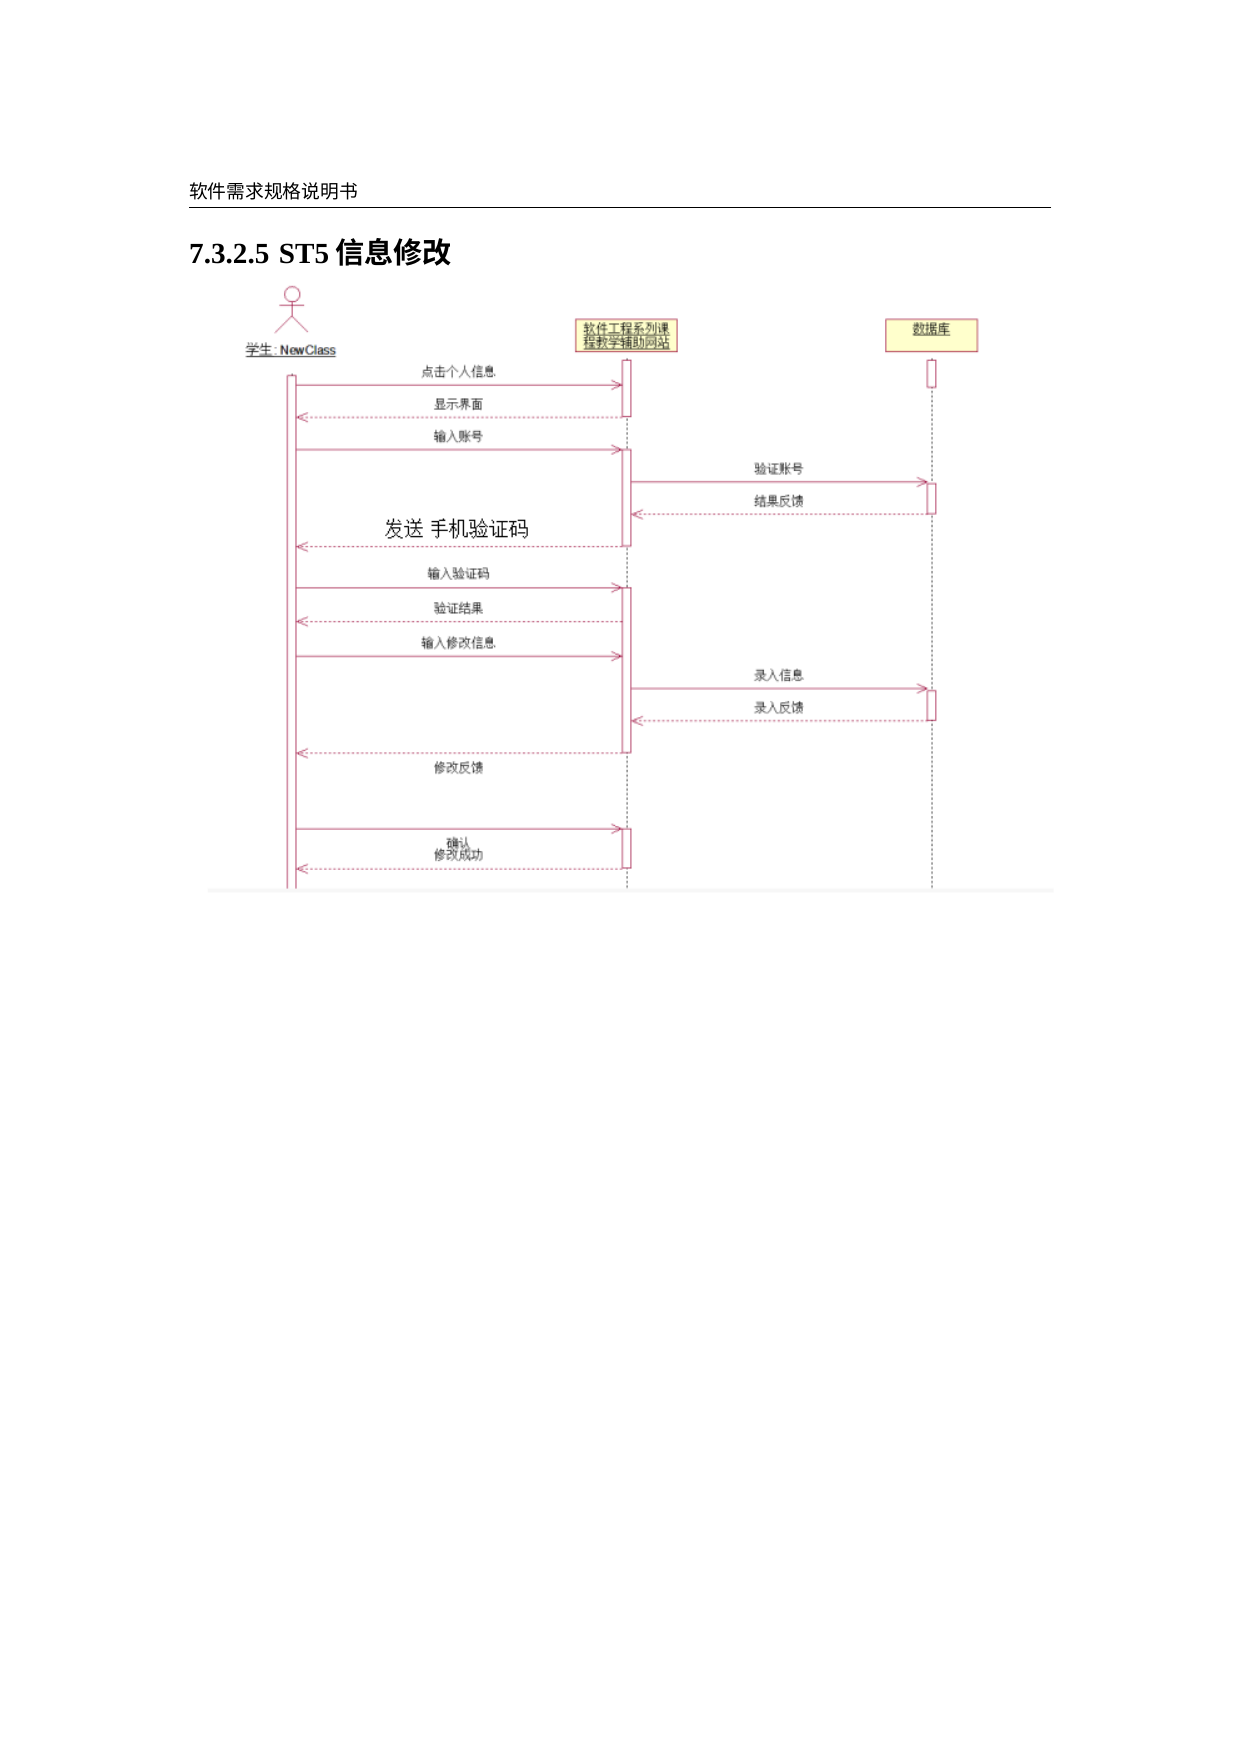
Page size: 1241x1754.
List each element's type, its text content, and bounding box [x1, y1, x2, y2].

subtitle ST5信息修改 [189, 229, 1051, 271]
picture [188, 271, 1054, 915]
